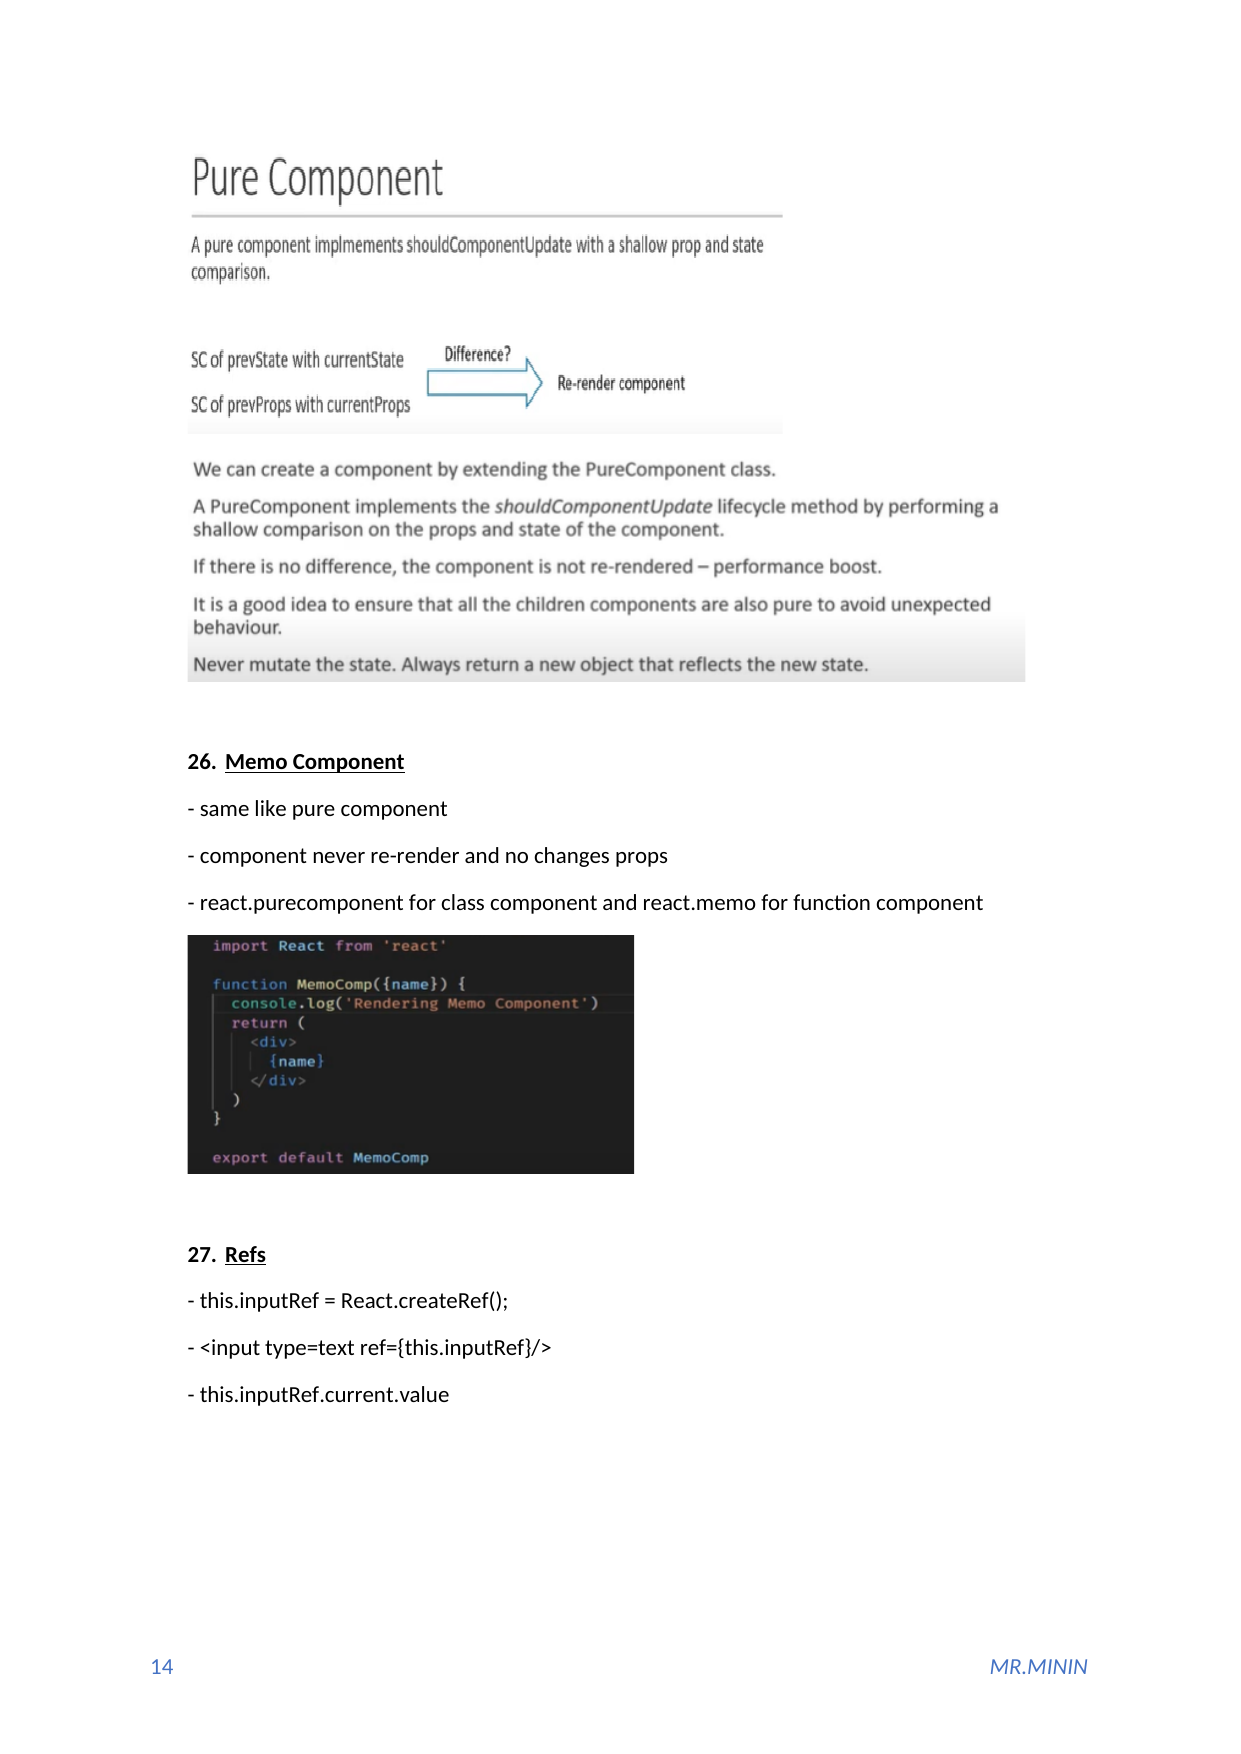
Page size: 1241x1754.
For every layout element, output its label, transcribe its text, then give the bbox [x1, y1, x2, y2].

text - component never re-render and no changes props [187, 841, 1090, 869]
text - this.inputRef = React.createRef(); [187, 1287, 1090, 1314]
list Refs [187, 1240, 1090, 1268]
picture [187, 452, 1026, 682]
text - <input type=text ref={this.inputRef}/> [187, 1333, 1090, 1361]
text - this.inputRef.current.value [187, 1380, 1090, 1408]
list Memo Component [187, 747, 1090, 775]
picture [187, 935, 635, 1174]
text - react.purecomponent for class component and react.memo for function component [187, 888, 1090, 916]
text - same like pure component [187, 794, 1090, 822]
picture [187, 150, 783, 434]
